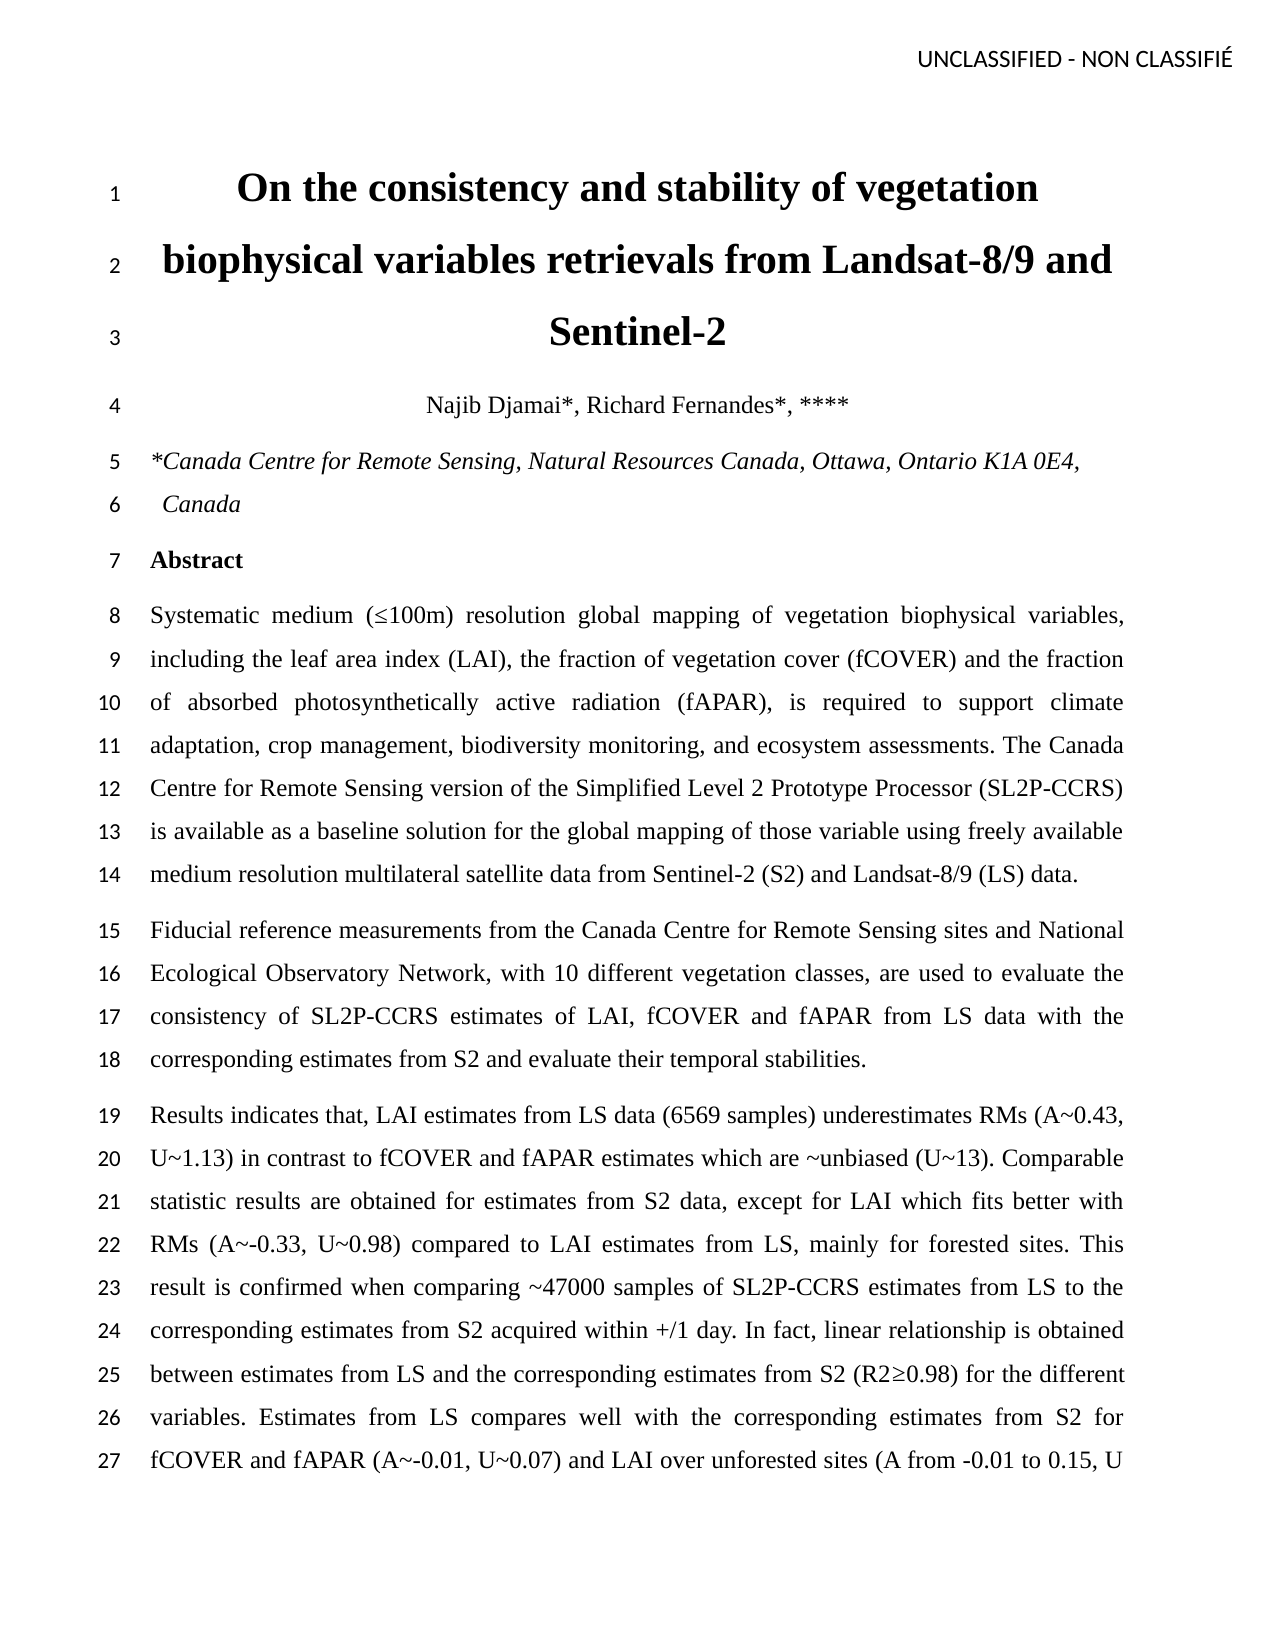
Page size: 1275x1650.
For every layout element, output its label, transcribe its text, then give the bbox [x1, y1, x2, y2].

text *Canada Centre for Remote Sensing, Natural Resources Canada, Ottawa, Ontario K1A 0E4, Canada [150, 446, 1125, 518]
text Fiducial reference measurements from the Canada Centre for Remote Sensing sites and National Ecological Observatory Network, with 10 different vegetation classes, are used to evaluate the consistency of SL2P-CCRS estimates of LAI, fCOVER and fAPAR from LS data with the corresponding estimates from S2 and evaluate their temporal stabilities. [150, 915, 1125, 1073]
text Abstract [150, 545, 1125, 574]
text On the consistency and stability of vegetation biophysical variables retrievals from Landsat-8/9 and Sentinel-2 [150, 162, 1125, 354]
text Najib Djamai*, Richard Fernandes*, **** [150, 391, 1125, 419]
text Systematic medium (100m) resolution global mapping of vegetation biophysical variables, including the leaf area index (LAI), the fraction of vegetation cover (fCOVER) and the fraction of absorbed photosynthetically active radiation (fAPAR), is required to support climate adaptation, crop management, biodiversity monitoring, and ecosystem assessments. The Canada Centre for Remote Sensing version of the Simplified Level 2 Prototype Processor (SL2P-CCRS) is available as a baseline solution for the global mapping of those variable using freely available medium resolution multilateral satellite data from Sentinel-2 (S2) and Landsat-8/9 (LS) data. [150, 601, 1125, 888]
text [150, 1100, 1125, 1474]
